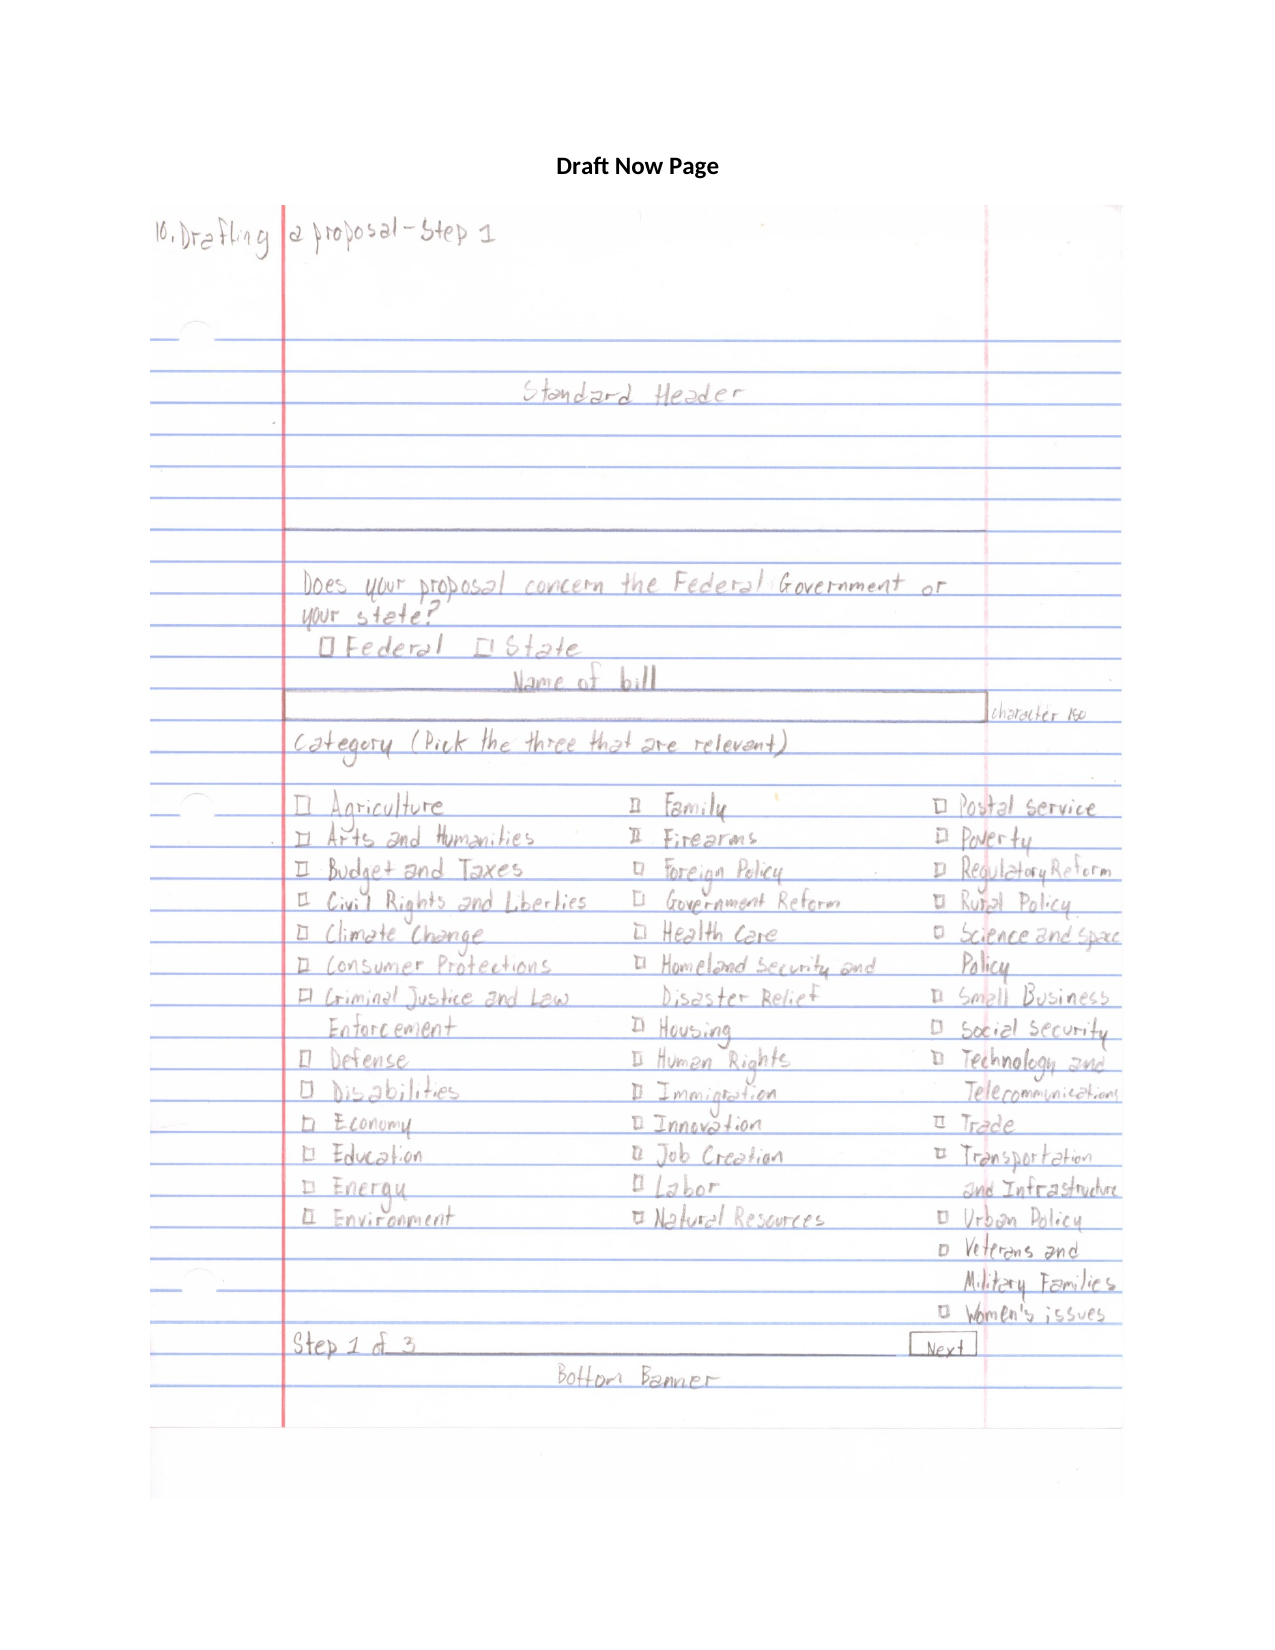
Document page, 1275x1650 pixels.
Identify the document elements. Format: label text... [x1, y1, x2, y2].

text Draft Now Page [150, 150, 1125, 181]
picture [150, 205, 1125, 1499]
